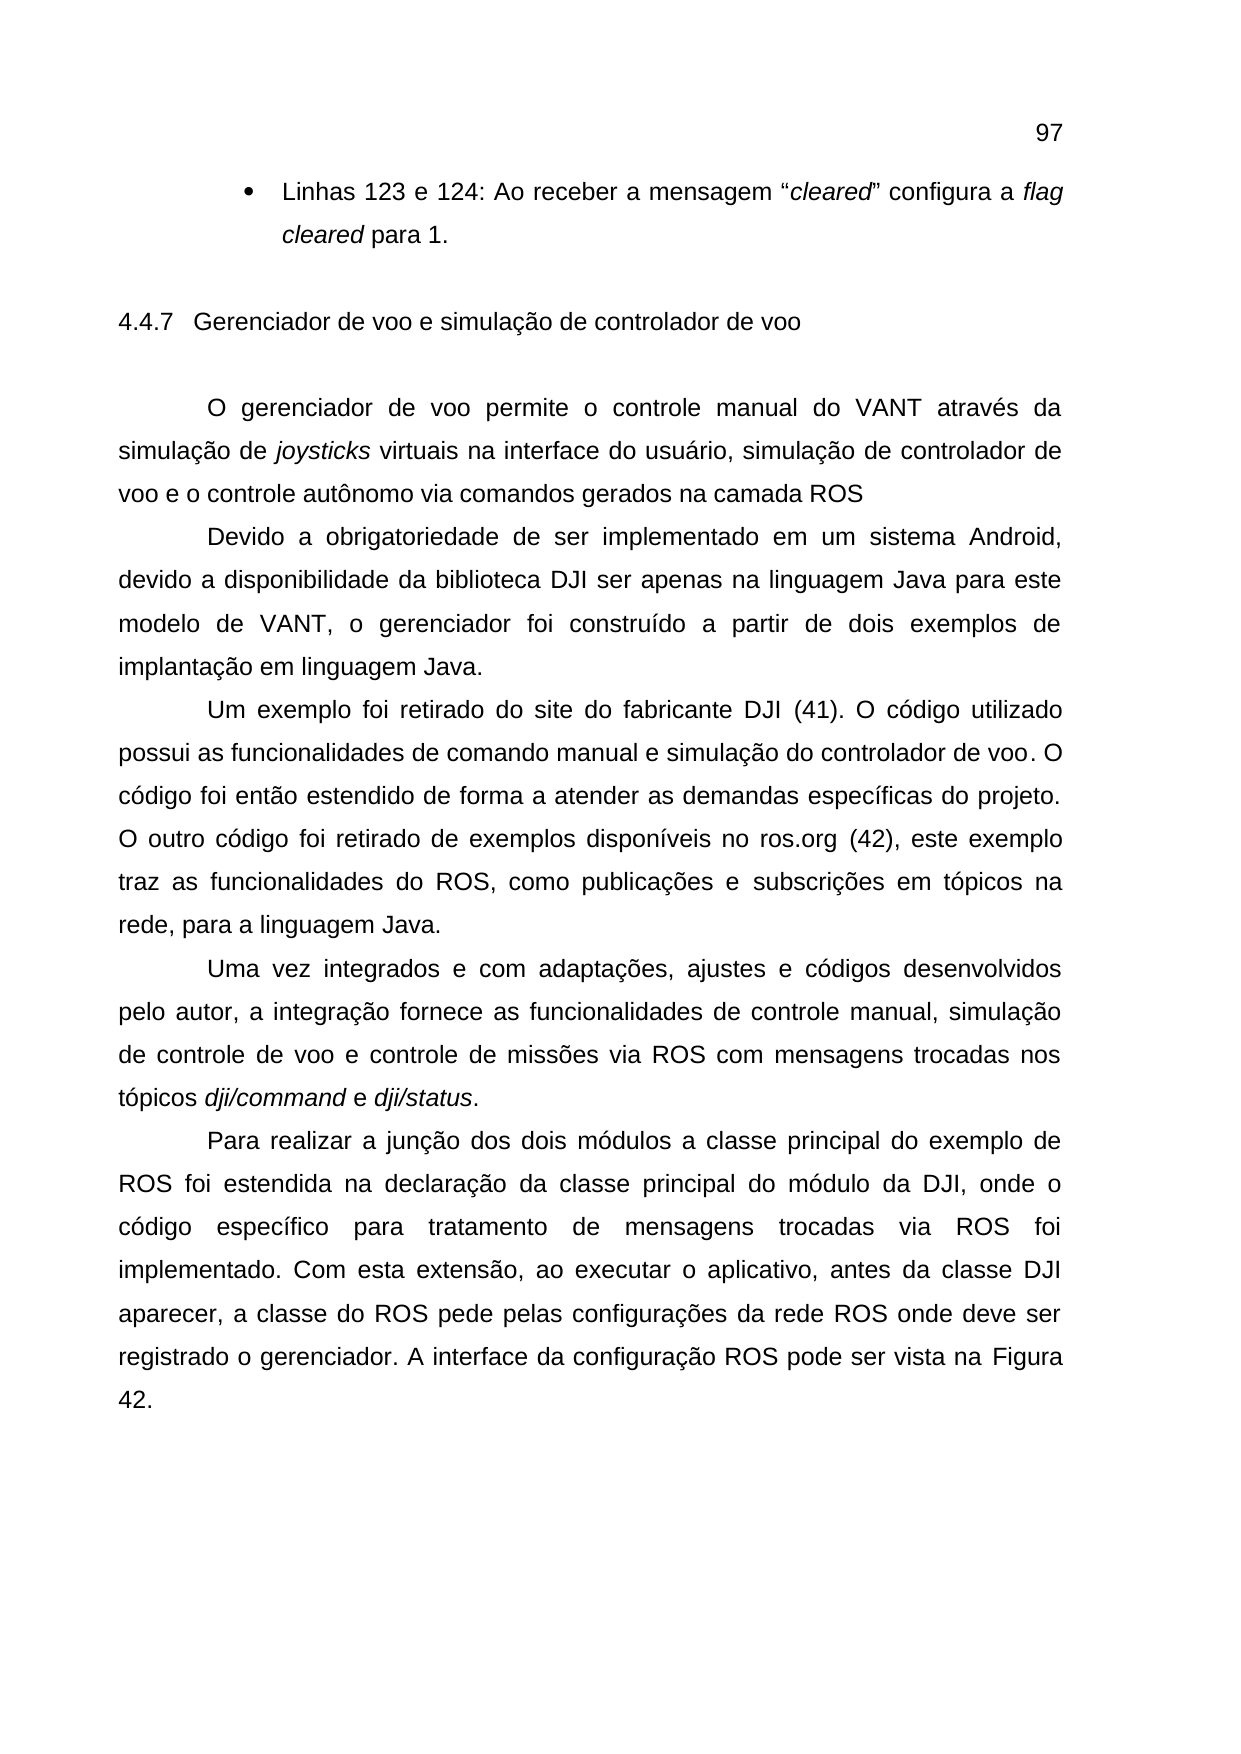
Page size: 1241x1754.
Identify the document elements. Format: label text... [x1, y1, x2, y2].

text Para realizar a junção dos dois módulos a classe principal do exemplo de ROS foi estendida na declaração da classe principal do módulo da DJI, onde o código específico para tratamento de mensagens trocadas via ROS foi implementado. Com esta extensão, ao executar o aplicativo, antes da classe DJI aparecer, a classe do ROS pede pelas configurações da rede ROS onde deve ser registrado o gerenciador. A interface da configuração ROS pode ser vista na Figura 42. [118, 1126, 1063, 1413]
text O gerenciador de voo permite o controle manual do VANT através da simulação de joysticks virtuais na interface do usuário, simulação de controlador de voo e o controle autônomo via comandos gerados na camada ROS [118, 393, 1063, 508]
subtitle Gerenciador de voo e simulação de controlador de voo [118, 307, 1063, 335]
text Uma vez integrados e com adaptações, ajustes e códigos desenvolvidos pelo autor, a integração fornece as funcionalidades de controle manual, simulação de controle de voo e controle de missões via ROS com mensagens trocadas nos tópicos dji/command e dji/status. [118, 953, 1063, 1112]
text Um exemplo foi retirado do site do fabricante DJI . O código utilizado possui as funcionalidades de comando manual e simulação do controlador de voo. O código foi então estendido de forma a atender as demandas específicas do projeto. O outro código foi retirado de exemplos disponíveis no ros.org , este exemplo traz as funcionalidades do ROS, como publicações e subscrições em tópicos na rede, para a linguagem Java. [118, 695, 1063, 939]
text Devido a obrigatoriedade de ser implementado em um sistema Android, devido a disponibilidade da biblioteca DJI ser apenas na linguagem Java para este modelo de VANT, o gerenciador foi construído a partir de dois exemplos de implantação em linguagem Java. [118, 522, 1063, 680]
list Linhas 123 e 124: Ao receber a mensagem “cleared” configura a flag cleared para 1. [244, 177, 1063, 249]
